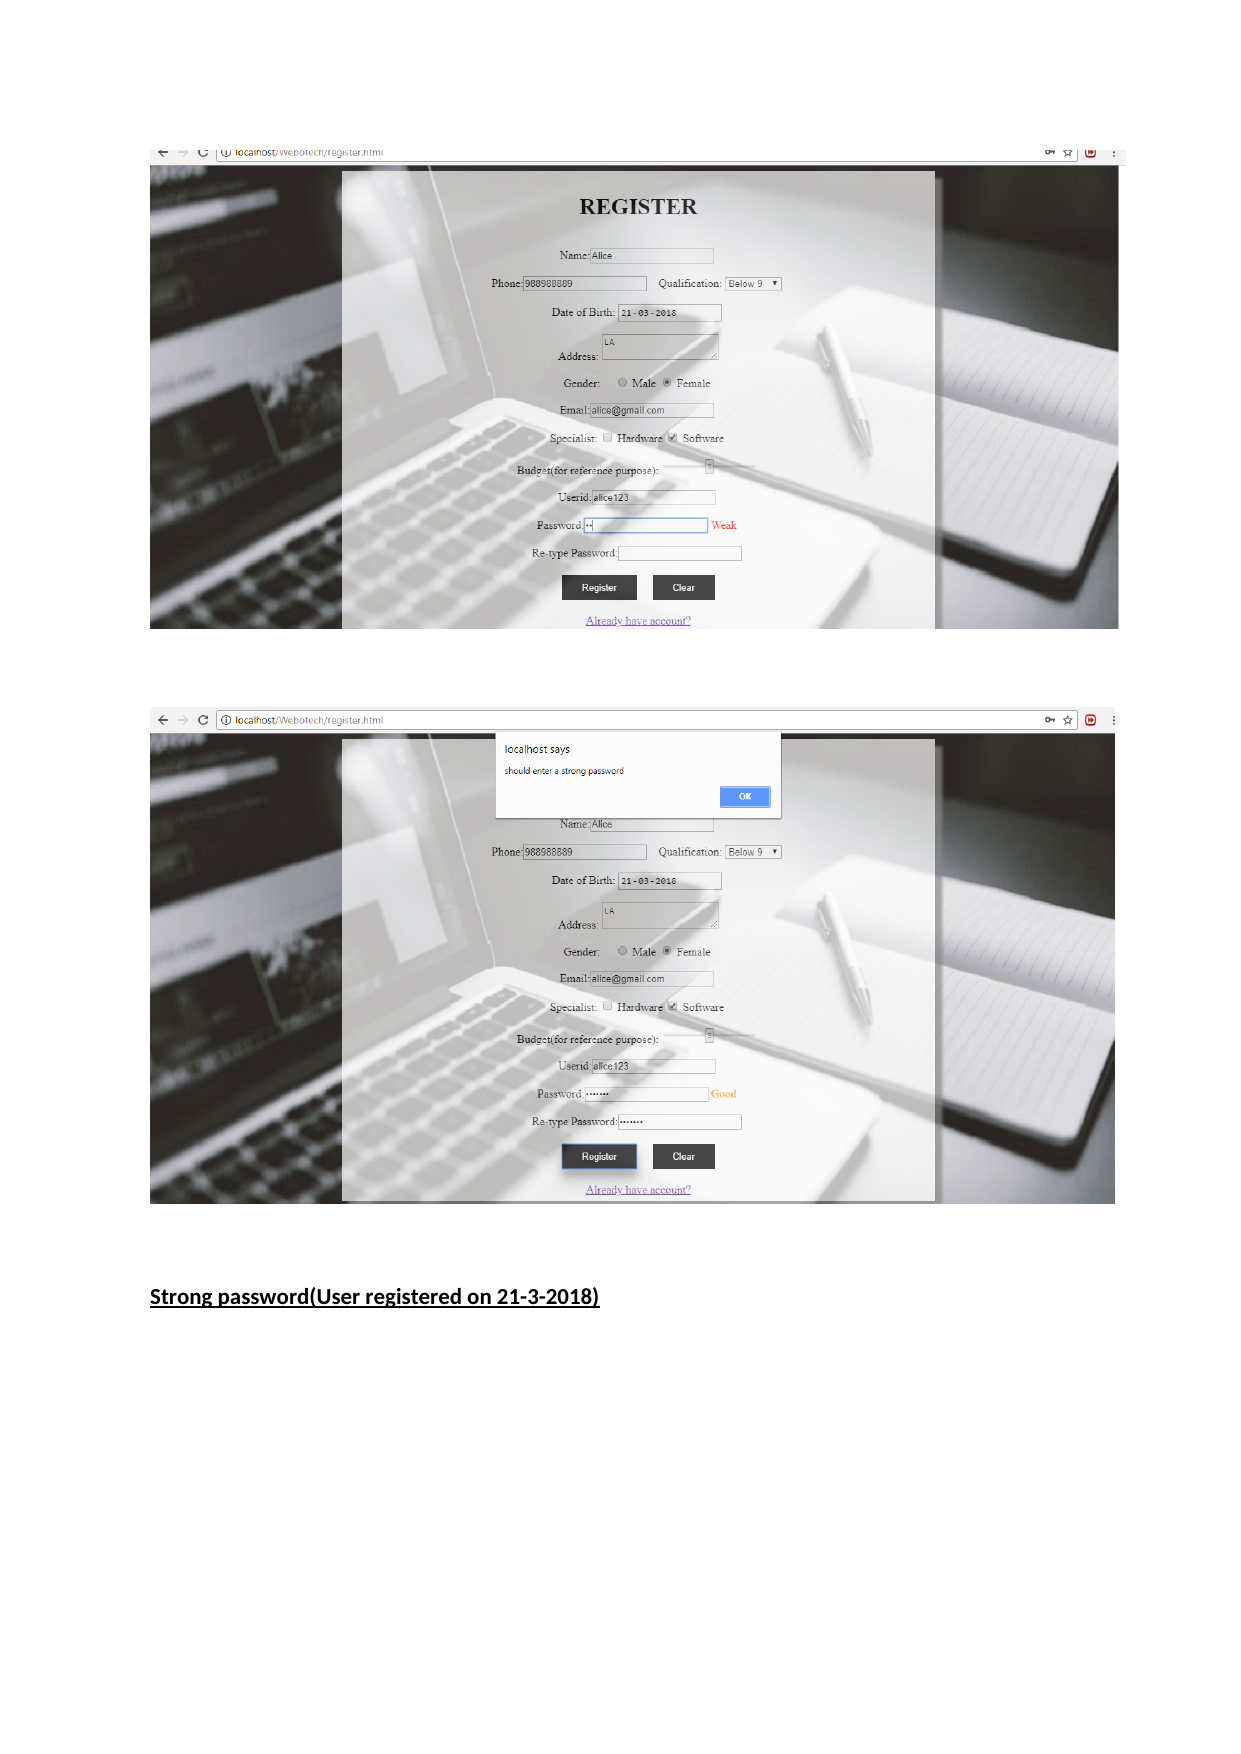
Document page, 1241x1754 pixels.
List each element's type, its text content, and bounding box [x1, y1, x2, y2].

text Strong password(User registered on 21-3-2018) [150, 1282, 1090, 1310]
picture [150, 150, 1126, 629]
picture [150, 707, 1115, 1204]
